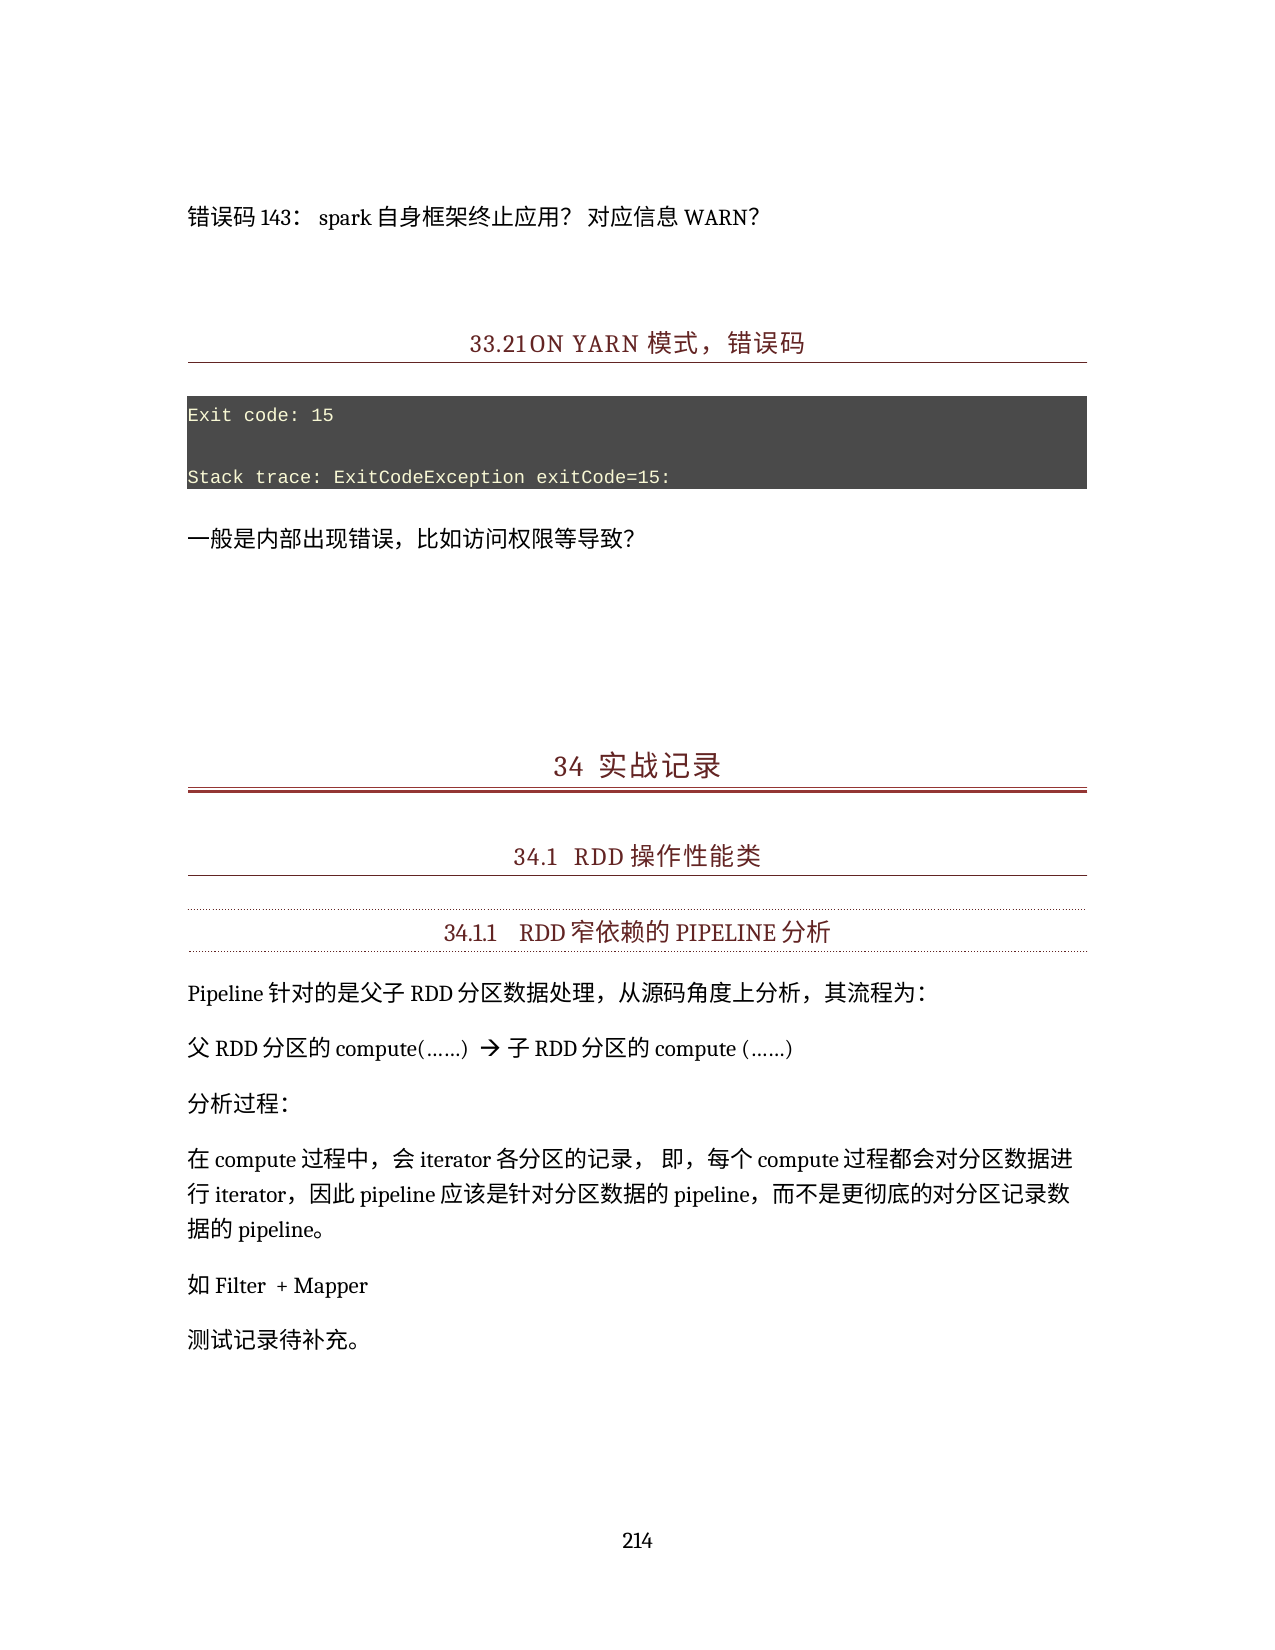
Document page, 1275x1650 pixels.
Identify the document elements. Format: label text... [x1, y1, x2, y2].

text 错误码143： spark自身框架终止应用？ 对应信息WARN？ [187, 198, 1087, 232]
text Exit code: 15 [187, 396, 1087, 427]
text 测试记录待补充。 [187, 1322, 1087, 1355]
text 分析过程： [187, 1086, 1087, 1119]
subtitle 实战记录 [187, 742, 1087, 793]
text 一般是内部出现错误，比如访问权限等导致？ [187, 521, 1087, 554]
subtitle RDD窄依赖的pipeline分析 [187, 909, 1087, 952]
subtitle On yarn 模式，错误码 [187, 323, 1087, 363]
text 父RDD分区的compute(……) 子RDD分区的compute (……) [187, 1030, 1087, 1063]
text Pipeline针对的是父子RDD分区数据处理，从源码角度上分析，其流程为： [187, 974, 1087, 1008]
text 如Filter + Mapper [187, 1266, 1087, 1300]
text 在compute过程中，会iterator各分区的记录， 即，每个compute过程都会对分区数据进行iterator，因此pipeline应该是针对分区数据的pipeline，而不是更彻底的对分区记录数据的pipeline。 [187, 1141, 1087, 1244]
subtitle RDD操作性能类 [187, 837, 1087, 876]
text Stack trace: ExitCodeException exitCode=15: [187, 458, 1087, 489]
